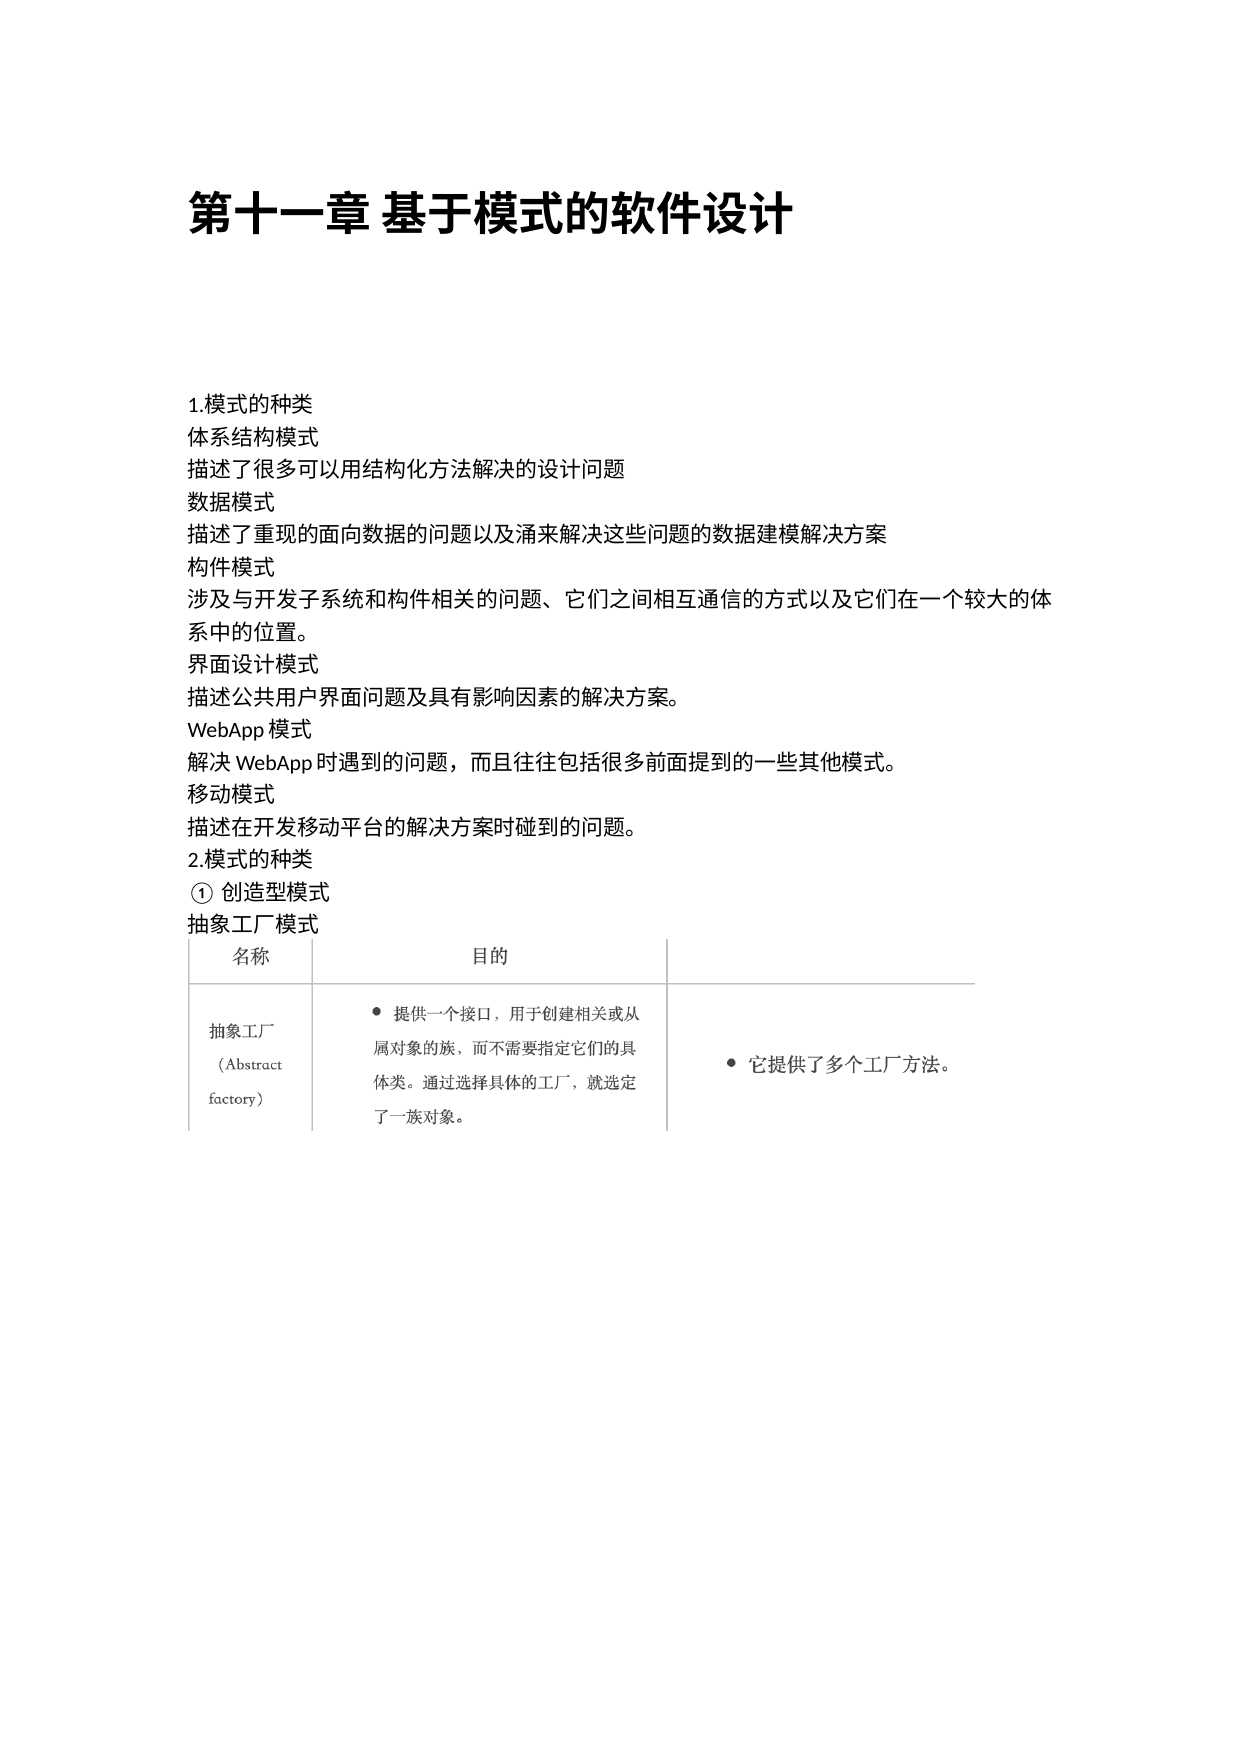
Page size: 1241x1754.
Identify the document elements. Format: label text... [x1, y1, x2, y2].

picture [187, 939, 975, 1131]
list ①创造型模式 [187, 874, 1053, 907]
list 描述在开发移动平台的解决方案时碰到的问题。 [187, 809, 1053, 842]
list 描述公共用户界面问题及具有影响因素的解决方案。 [187, 679, 1053, 712]
list 数据模式 [187, 484, 1053, 517]
list 移动模式 [187, 777, 1053, 809]
list 构件模式 [187, 549, 1053, 582]
list 描述了很多可以用结构化方法解决的设计问题 [187, 452, 1053, 484]
list 2.模式的种类 [187, 842, 1053, 874]
list 体系结构模式 [187, 419, 1053, 452]
list 1.模式的种类 [187, 387, 1053, 419]
list 抽象工厂模式 [187, 907, 1053, 939]
list 解决WebApp时遇到的问题，而且往往包括很多前面提到的一些其他模式。 [187, 744, 1053, 777]
list 涉及与开发子系统和构件相关的问题、它们之间相互通信的方式以及它们在一个较大的体系中的位置。 [187, 582, 1053, 647]
list 界面设计模式 [187, 647, 1053, 679]
list 描述了重现的面向数据的问题以及涌来解决这些问题的数据建模解决方案 [187, 517, 1053, 549]
list WebApp模式 [187, 712, 1053, 744]
subtitle 基于模式的软件设计 [187, 162, 1053, 259]
